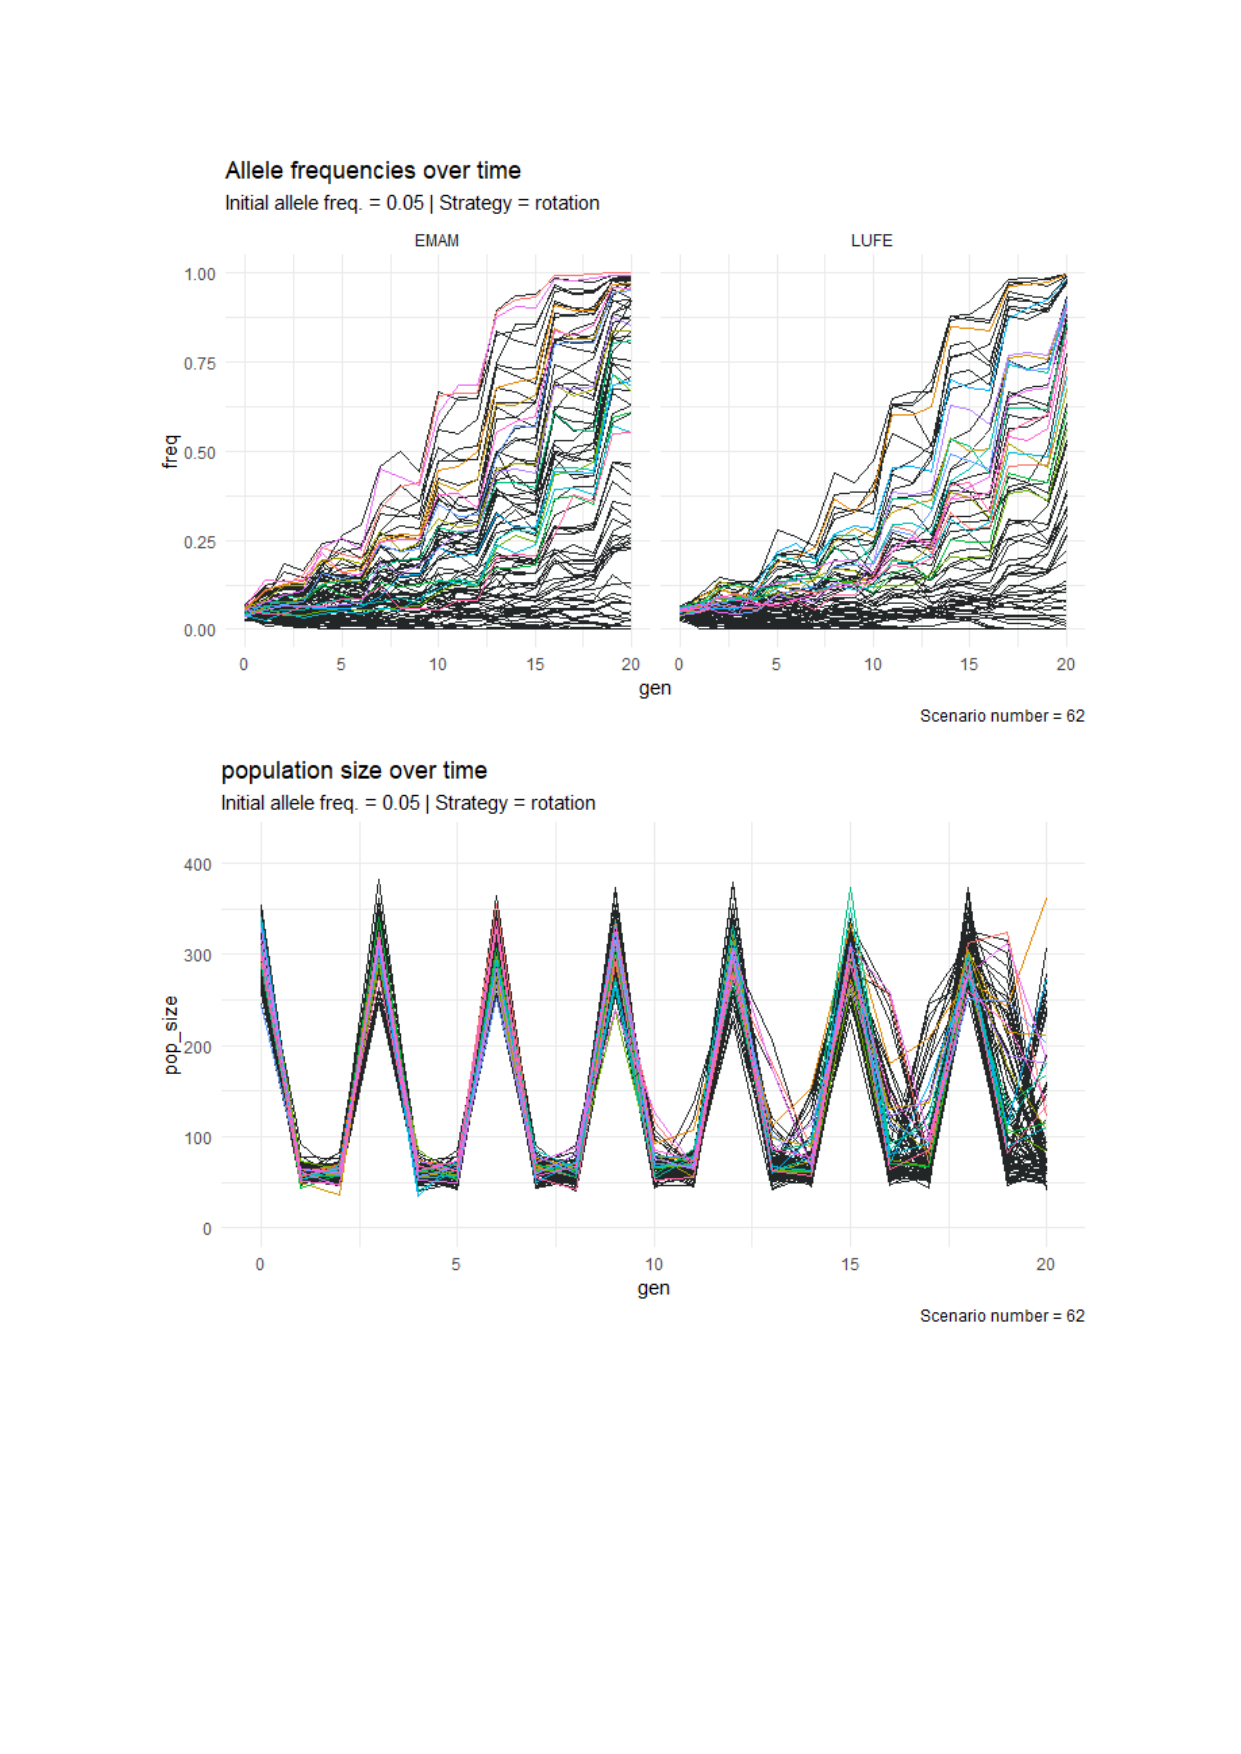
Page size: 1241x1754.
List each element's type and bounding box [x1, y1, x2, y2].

picture [150, 150, 1096, 734]
picture [150, 749, 1096, 1334]
